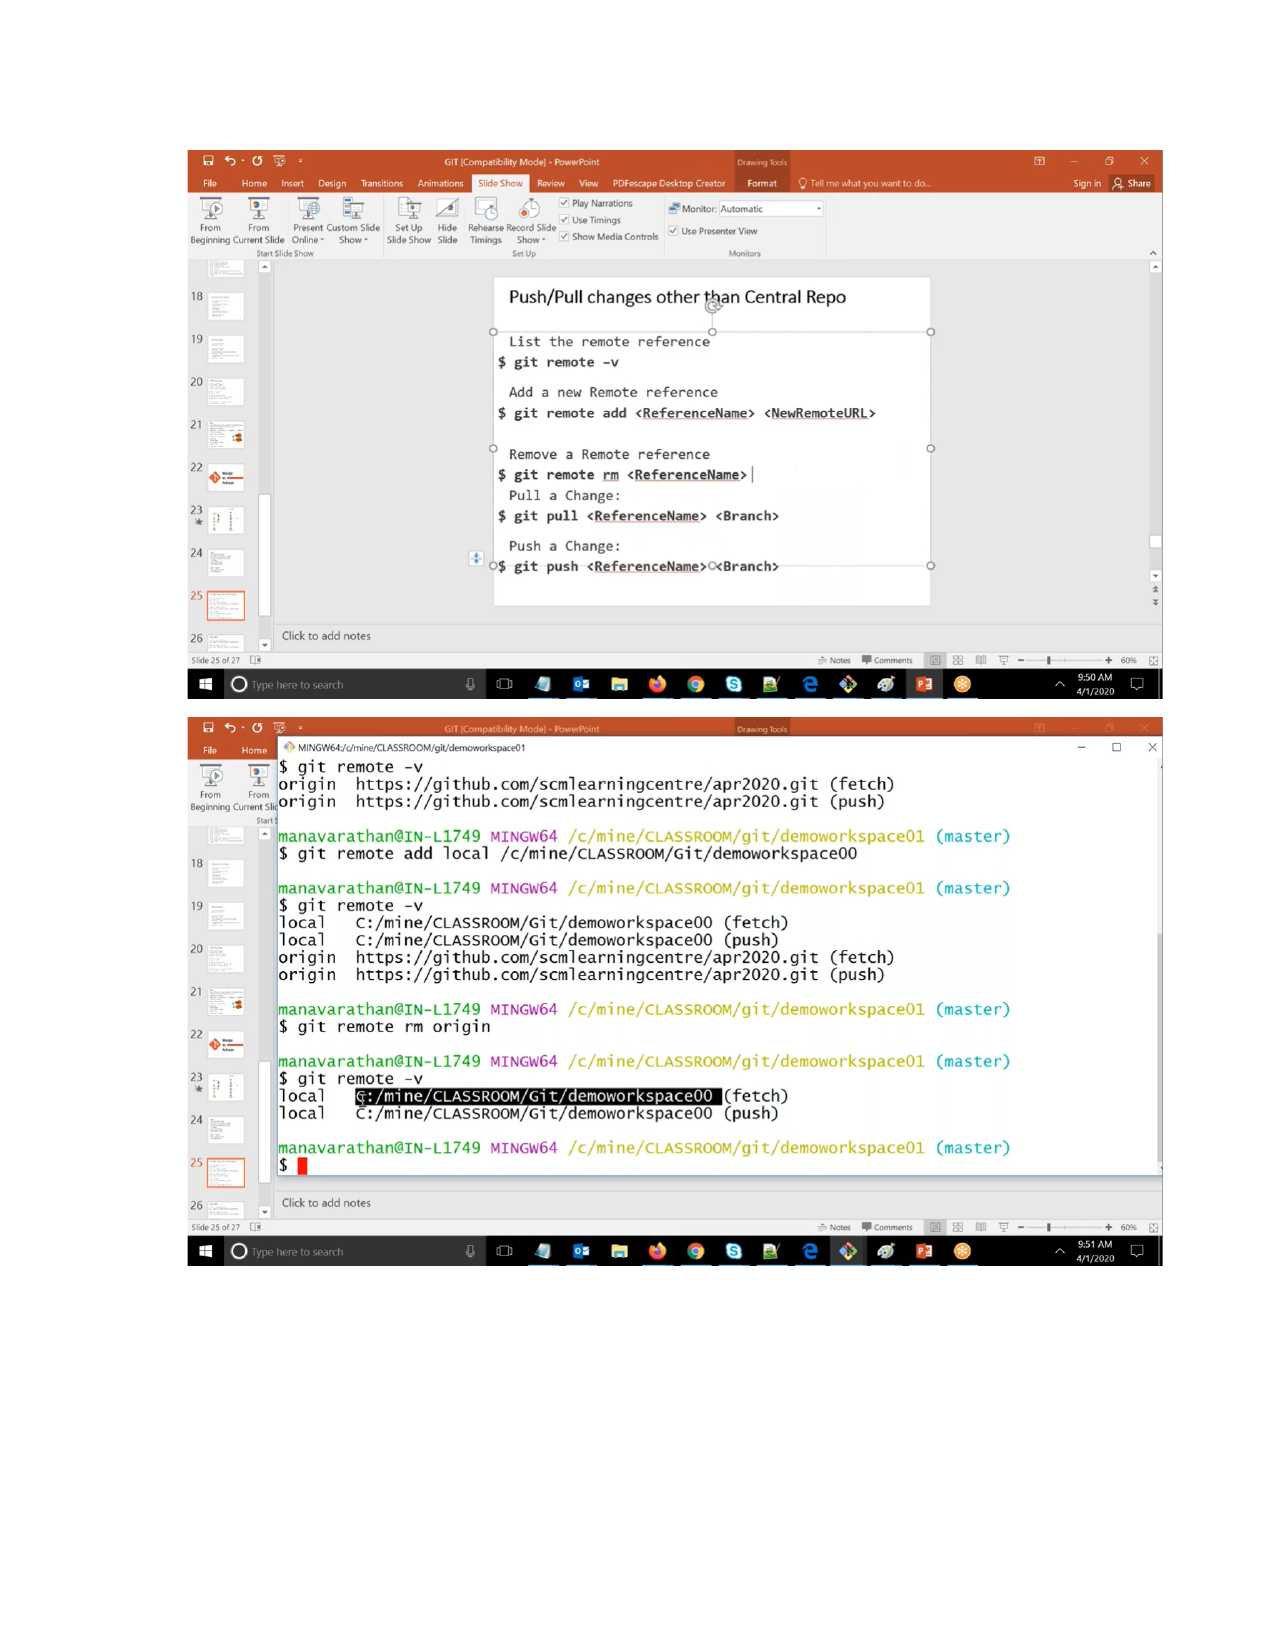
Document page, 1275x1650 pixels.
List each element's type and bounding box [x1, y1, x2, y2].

picture [187, 717, 1163, 1266]
picture [187, 150, 1163, 699]
